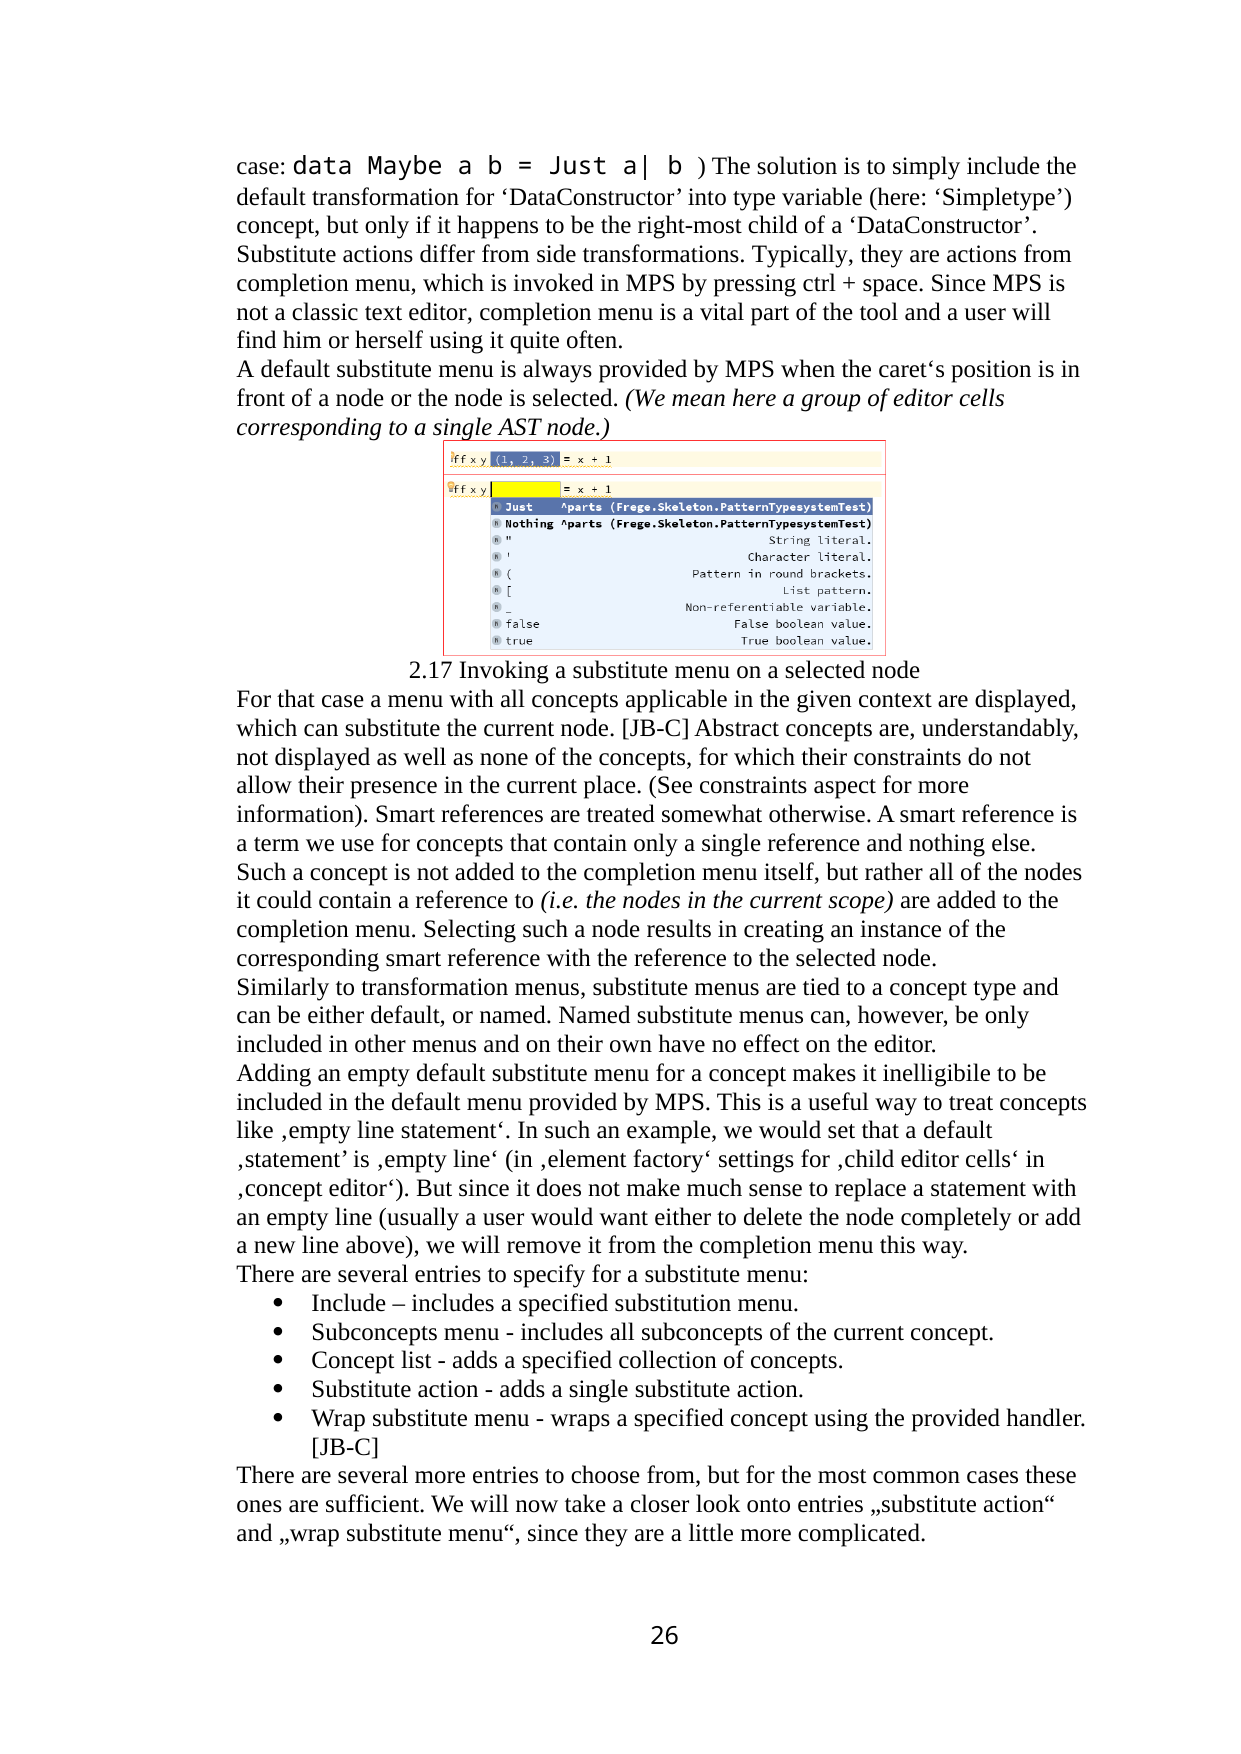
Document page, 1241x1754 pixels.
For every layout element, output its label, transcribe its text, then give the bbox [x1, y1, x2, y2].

list Wrap substitute menu - wraps a specified concept using the provided handler. [JB-C] [274, 1403, 1092, 1460]
text Similarly to transformation menus, substitute menus are tied to a concept type and can be either default, or named. Named substitute menus can, however, be only included in other menus and on their own have no effect on the editor. [236, 972, 1092, 1058]
text Adding an empty default substitute menu for a concept makes it inelligibile to be included in the default menu provided by MPS. This is a useful way to treat concepts like ‚empty line statement‘. In such an example, we would set that a default ‚statement’ is ‚empty line‘ (in ‚element factory‘ settings for ‚child editor cells‘ in ‚concept editor‘). But since it does not make much sense to replace a statement with an empty line (usually a user would want either to delete the node completely or add a new line above), we will remove it from the completion menu this way. [236, 1058, 1092, 1259]
list Concept list - adds a specified collection of concepts. [274, 1345, 1092, 1374]
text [236, 148, 1092, 239]
text For that case a menu with all concepts applicable in the given context are displayed, which can substitute the current node. [JB-C] Abstract concepts are, understandably, not displayed as well as none of the concepts, for which their constraints do not allow their presence in the current place. (See constraints aspect for more information). Smart references are treated somewhat otherwise. A smart reference is a term we use for concepts that contain only a single reference and nothing else. Such a concept is not added to the completion menu itself, but rather all of the nodes it could contain a reference to (i.e. the nodes in the current scope) are added to the completion menu. Selecting such a node results in creating an instance of the corresponding smart reference with the reference to the selected node. [236, 684, 1092, 972]
picture [443, 440, 886, 656]
list Include – includes a specified substitution menu. [274, 1288, 1092, 1317]
text A default substitute menu is always provided by MPS when the caret‘s position is in front of a node or the node is selected. (We mean here a group of editor cells corresponding to a single AST node.) [236, 354, 1092, 441]
text Substitute actions differ from side transformations. Typically, they are actions from completion menu, which is invoked in MPS by pressing ctrl + space. Since MPS is not a classic text editor, completion menu is a vital part of the tool and a user will find him or herself using it quite often. [236, 239, 1092, 354]
list Substitute action - adds a single substitute action. [274, 1374, 1092, 1403]
text 2.17 Invoking a substitute menu on a selected node [236, 655, 1092, 684]
text There are several more entries to choose from, but for the most common cases these ones are sufficient. We will now take a closer look onto entries „substitute action“ and „wrap substitute menu“, since they are a little more complicated. [236, 1460, 1092, 1547]
text There are several entries to specify for a substitute menu: [236, 1259, 1092, 1288]
list Subconcepts menu - includes all subconcepts of the current concept. [274, 1317, 1092, 1345]
